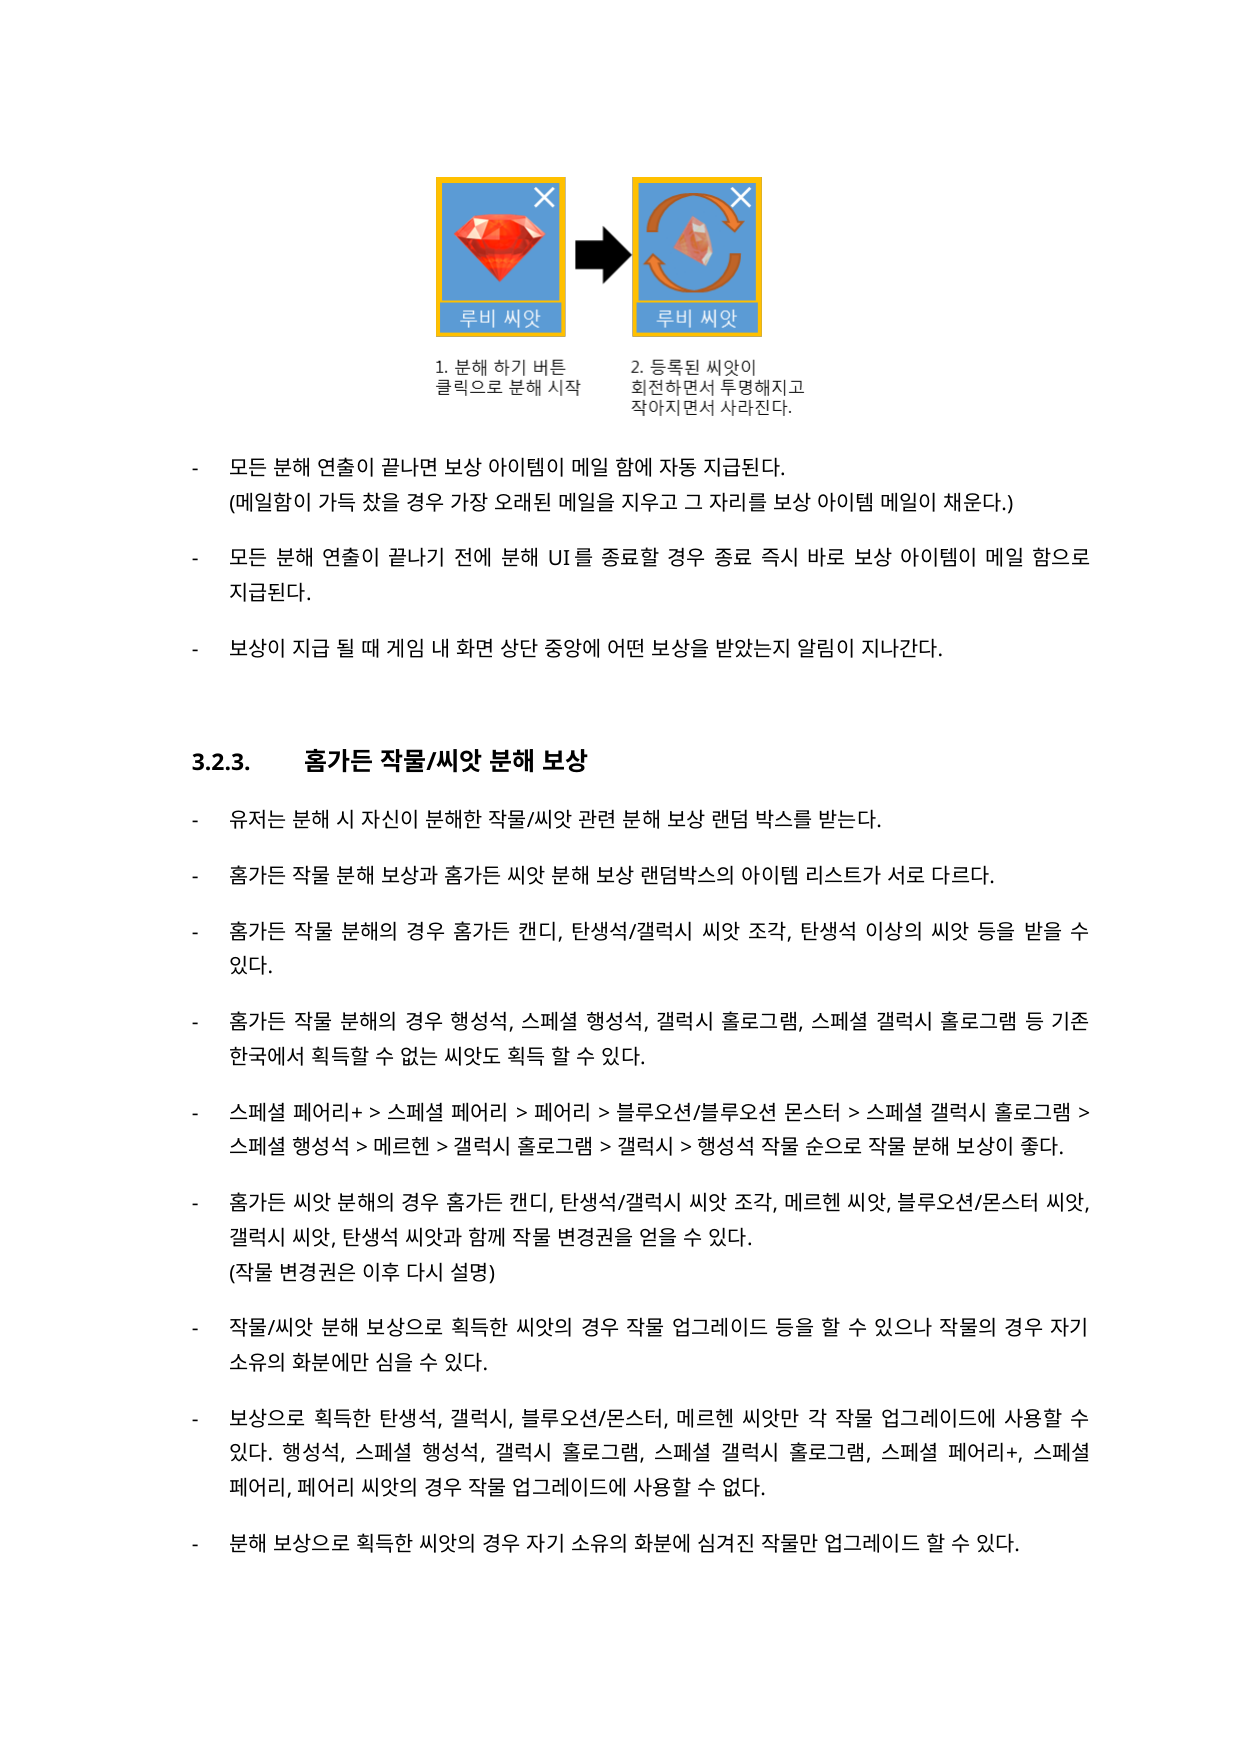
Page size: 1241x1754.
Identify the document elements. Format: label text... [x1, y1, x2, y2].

list 홈가든 작물 분해의 경우 홈가든 캔디, 탄생석/갤럭시 씨앗 조각, 탄생석 이상의 씨앗 등을 받을 수 있다. [192, 915, 1090, 980]
list 모든 분해 연출이 끝나기 전에 분해 UI를 종료할 경우 종료 즉시 바로 보상 아이템이 메일 함으로 지급된다. [192, 542, 1090, 607]
list 스페셜 페어리+ > 스페셜 페어리 > 페어리 > 블루오션/블루오션 몬스터 > 스페셜 갤럭시 홀로그램 > 스페셜 행성석 > 메르헨 > 갤럭시 홀로그램 > 갤럭시 > 행성석 작물 순으로 작물 분해 보상이 좋다. [192, 1096, 1090, 1161]
subtitle 홈가든 작물/씨앗 분해 보상 [192, 741, 1090, 777]
list 모든 분해 연출이 끝나면 보상 아이템이 메일 함에 자동 지급된다. (메일함이 가득 찼을 경우 가장 오래된 메일을 지우고 그 자리를 보상 아이템 메일이 채운다.) [192, 451, 1090, 516]
list 홈가든 씨앗 분해의 경우 홈가든 캔디, 탄생석/갤럭시 씨앗 조각, 메르헨 씨앗, 블루오션/몬스터 씨앗, 갤럭시 씨앗, 탄생석 씨앗과 함께 작물 변경권을 얻을 수 있다. (작물 변경권은 이후 다시 설명) [192, 1186, 1090, 1286]
picture [420, 177, 820, 427]
list 분해 보상으로 획득한 씨앗의 경우 자기 소유의 화분에 심겨진 작물만 업그레이드 할 수 있다. [192, 1527, 1090, 1557]
list 보상이 지급 될 때 게임 내 화면 상단 중앙에 어떤 보상을 받았는지 알림이 지나간다. [192, 632, 1090, 662]
list 보상으로 획득한 탄생석, 갤럭시, 블루오션/몬스터, 메르헨 씨앗만 각 작물 업그레이드에 사용할 수 있다. 행성석, 스페셜 행성석, 갤럭시 홀로그램, 스페셜 갤럭시 홀로그램, 스페셜 페어리+, 스페셜 페어리, 페어리 씨앗의 경우 작물 업그레이드에 사용할 수 없다. [192, 1402, 1090, 1502]
list 작물/씨앗 분해 보상으로 획득한 씨앗의 경우 작물 업그레이드 등을 할 수 있으나 작물의 경우 자기 소유의 화분에만 심을 수 있다. [192, 1311, 1090, 1376]
list 유저는 분해 시 자신이 분해한 작물/씨앗 관련 분해 보상 랜덤 박스를 받는다. [192, 804, 1090, 834]
list 홈가든 작물 분해의 경우 행성석, 스페셜 행성석, 갤럭시 홀로그램, 스페셜 갤럭시 홀로그램 등 기존 한국에서 획득할 수 없는 씨앗도 획득 할 수 있다. [192, 1005, 1090, 1070]
list 홈가든 작물 분해 보상과 홈가든 씨앗 분해 보상 랜덤박스의 아이템 리스트가 서로 다르다. [192, 859, 1090, 889]
